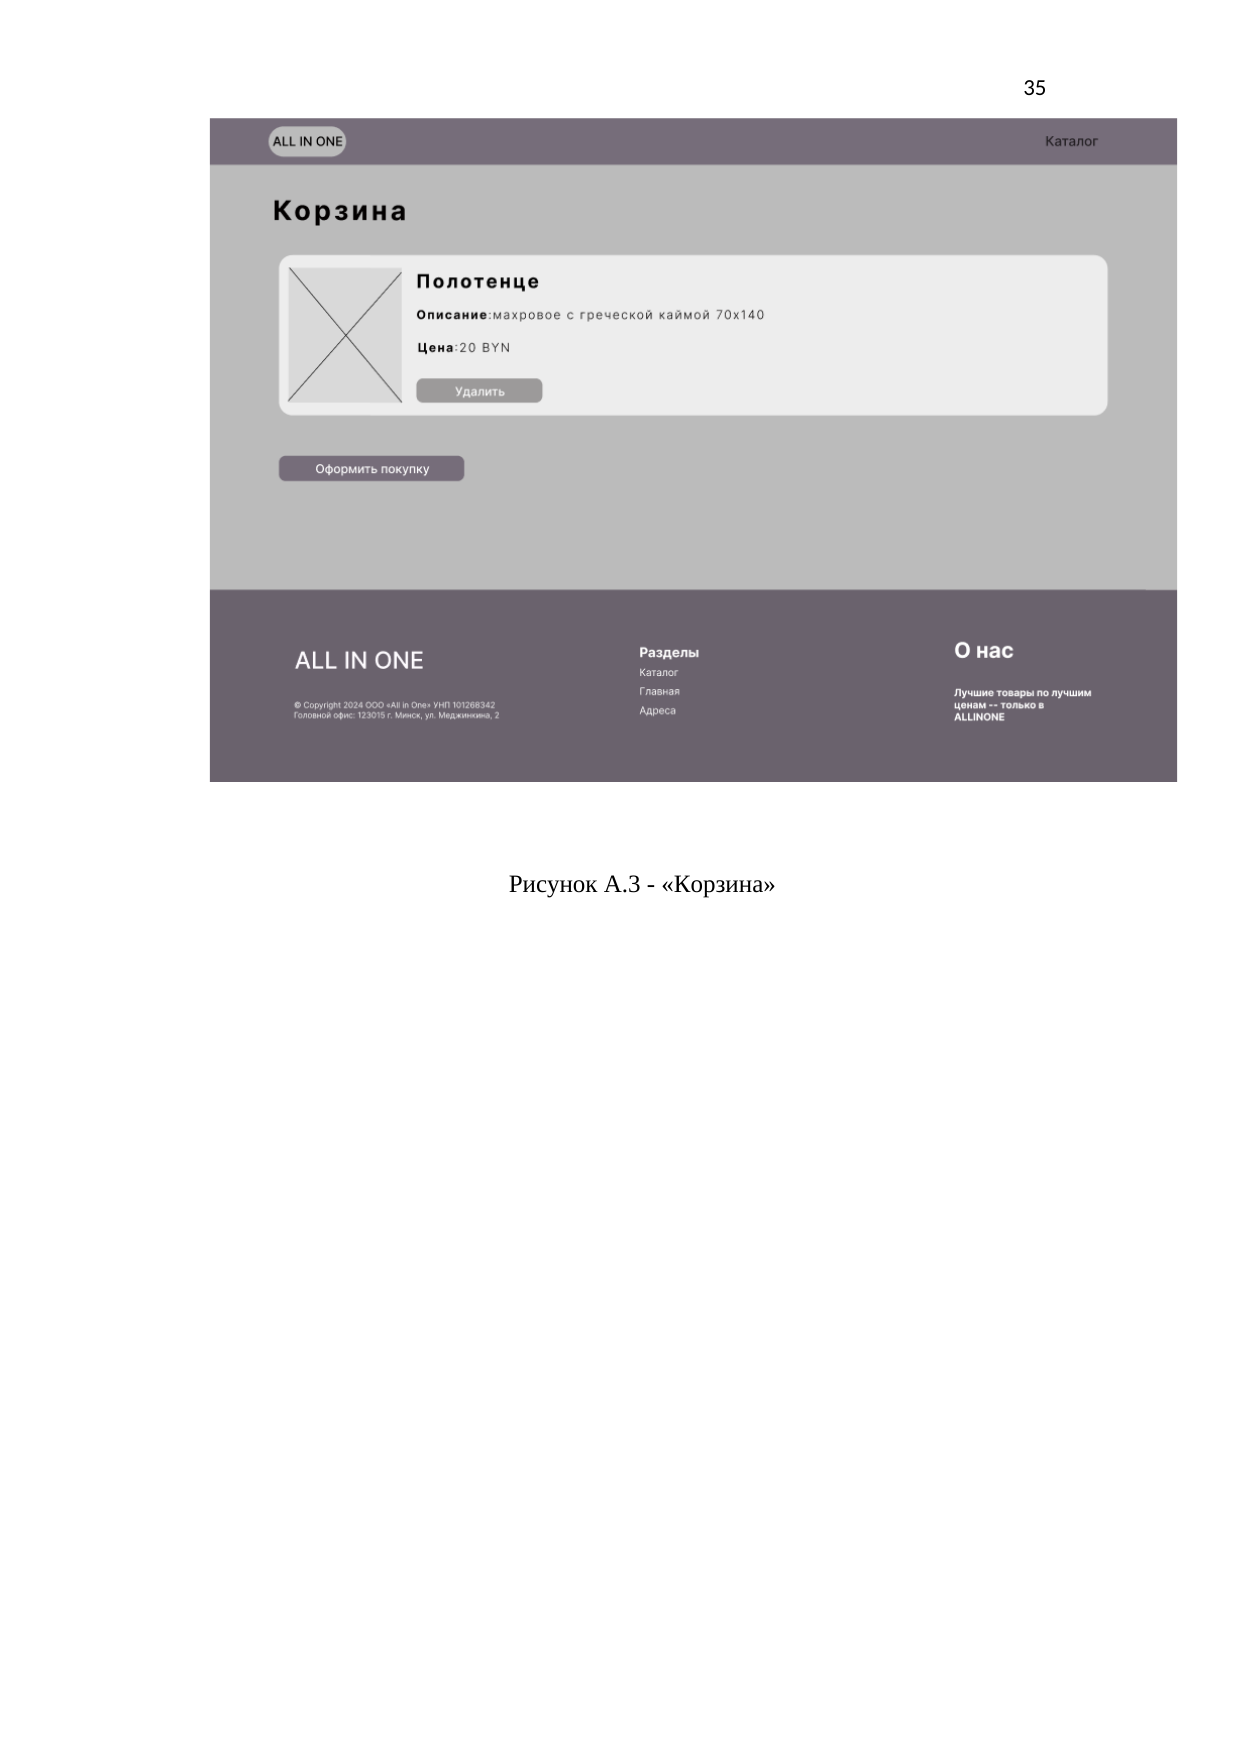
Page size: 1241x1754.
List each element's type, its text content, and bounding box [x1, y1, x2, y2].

text Рисунок А.3 - «Корзина» [136, 869, 1104, 897]
picture [209, 118, 1178, 782]
